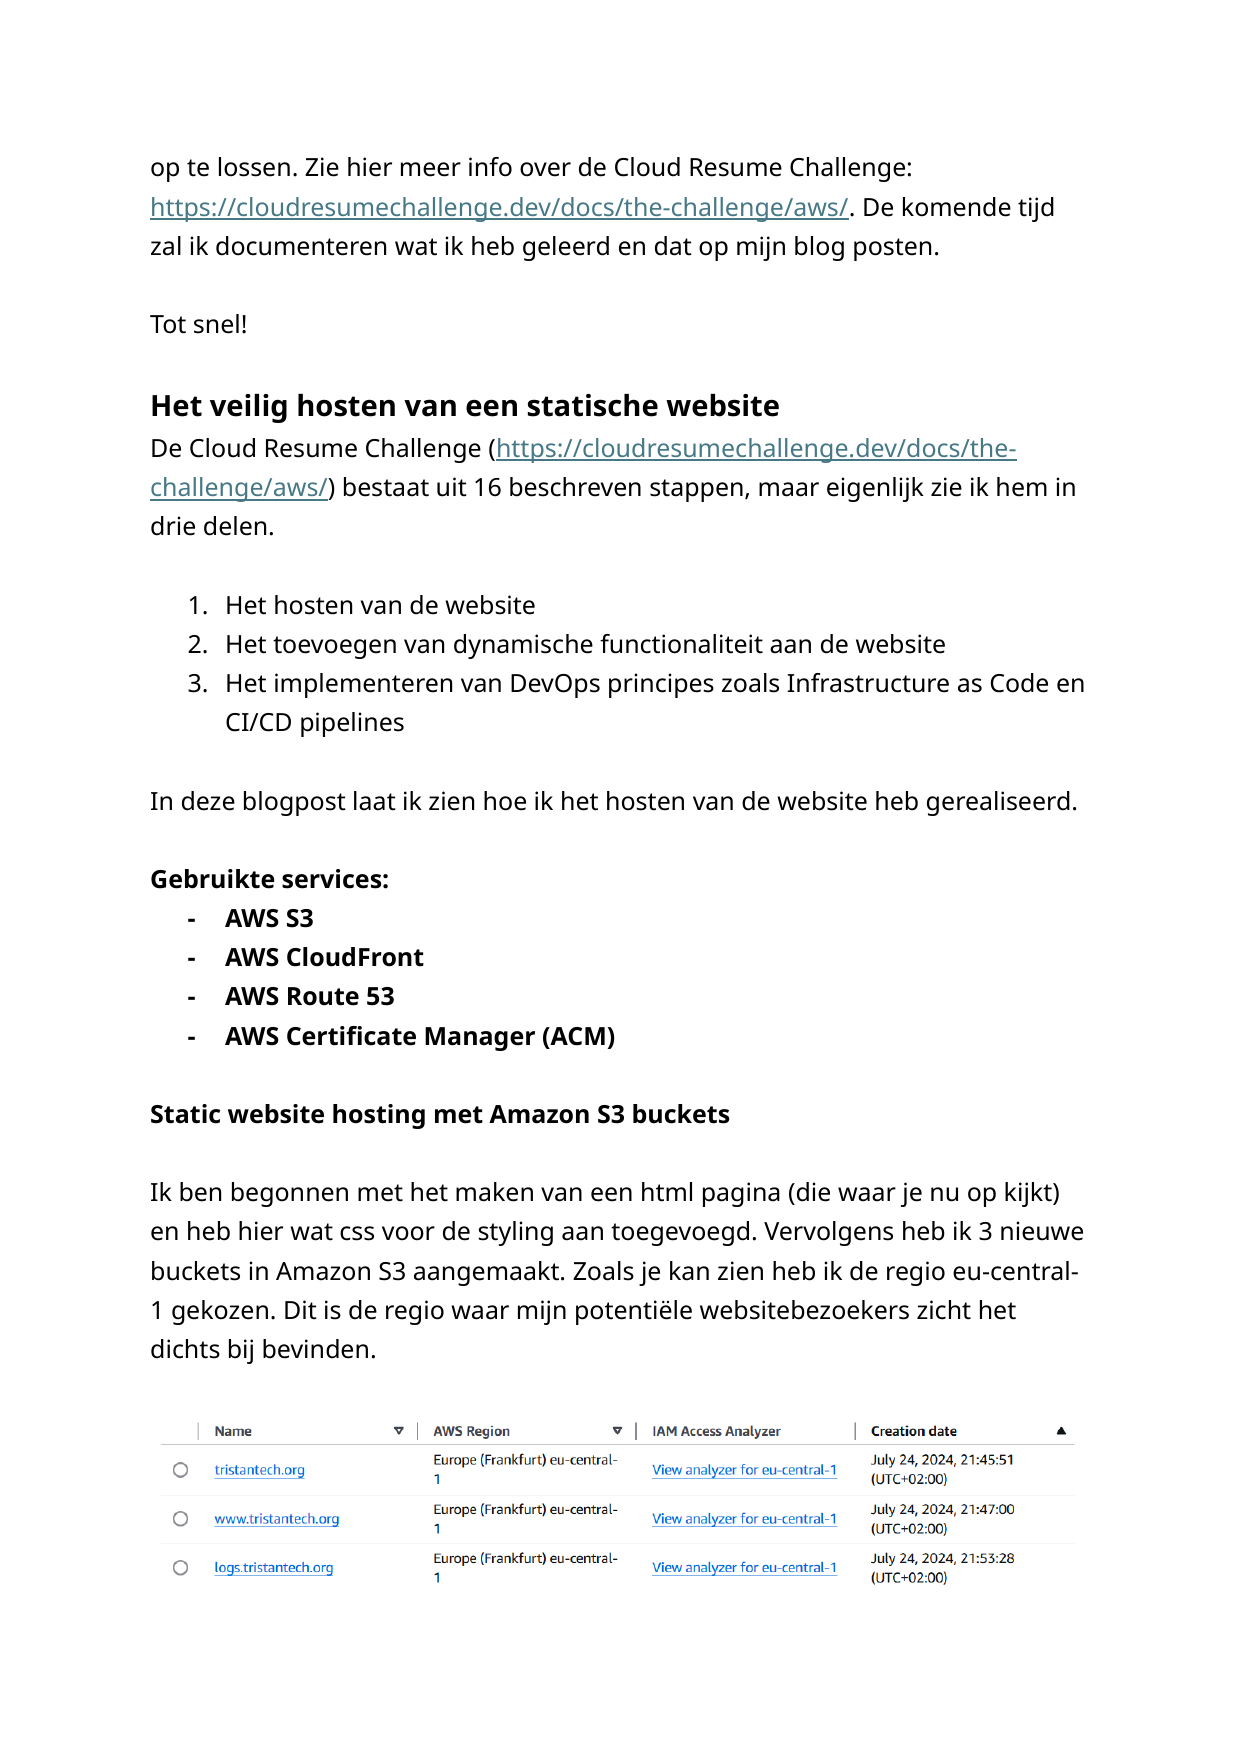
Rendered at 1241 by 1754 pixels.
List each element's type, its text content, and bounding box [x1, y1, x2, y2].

list AWS Route 53 [187, 979, 1090, 1013]
list AWS CloudFront [187, 940, 1090, 974]
list AWS Certificate Manager (ACM) [187, 1018, 1090, 1052]
list Het hosten van de website [187, 587, 1090, 621]
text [150, 150, 1090, 262]
text Tot snel! [150, 307, 1090, 341]
text Ik ben begonnen met het maken van een html pagina (die waar je nu op kijkt) en heb hier wat css voor de styling aan toegevoegd. Vervolgens heb ik 3 nieuwe buckets in Amazon S3 aangemaakt. Zoals je kan zien heb ik de regio eu-central-1 gekozen. Dit is de regio waar mijn potentiële websitebezoekers zicht het dichts bij bevinden. [150, 1175, 1090, 1366]
list AWS S3 [187, 901, 1090, 935]
text De Cloud Resume Challenge (https://cloudresumechallenge.dev/docs/the-challenge/aws/) bestaat uit 16 beschreven stappen, maar eigenlijk zie ik hem in drie delen. [150, 431, 1090, 543]
text Gebruikte services: [150, 861, 1090, 896]
text Static website hosting met Amazon S3 buckets [150, 1096, 1090, 1131]
text In deze blogpost laat ik zien hoe ik het hosten van de website heb gerealiseerd. [150, 783, 1090, 817]
picture [150, 1409, 1091, 1589]
text Het veilig hosten van een statische website [150, 385, 1090, 425]
list Het implementeren van DevOps principes zoals Infrastructure as Code en CI/CD pipelines [187, 666, 1090, 739]
list Het toevoegen van dynamische functionaliteit aan de website [187, 626, 1090, 661]
